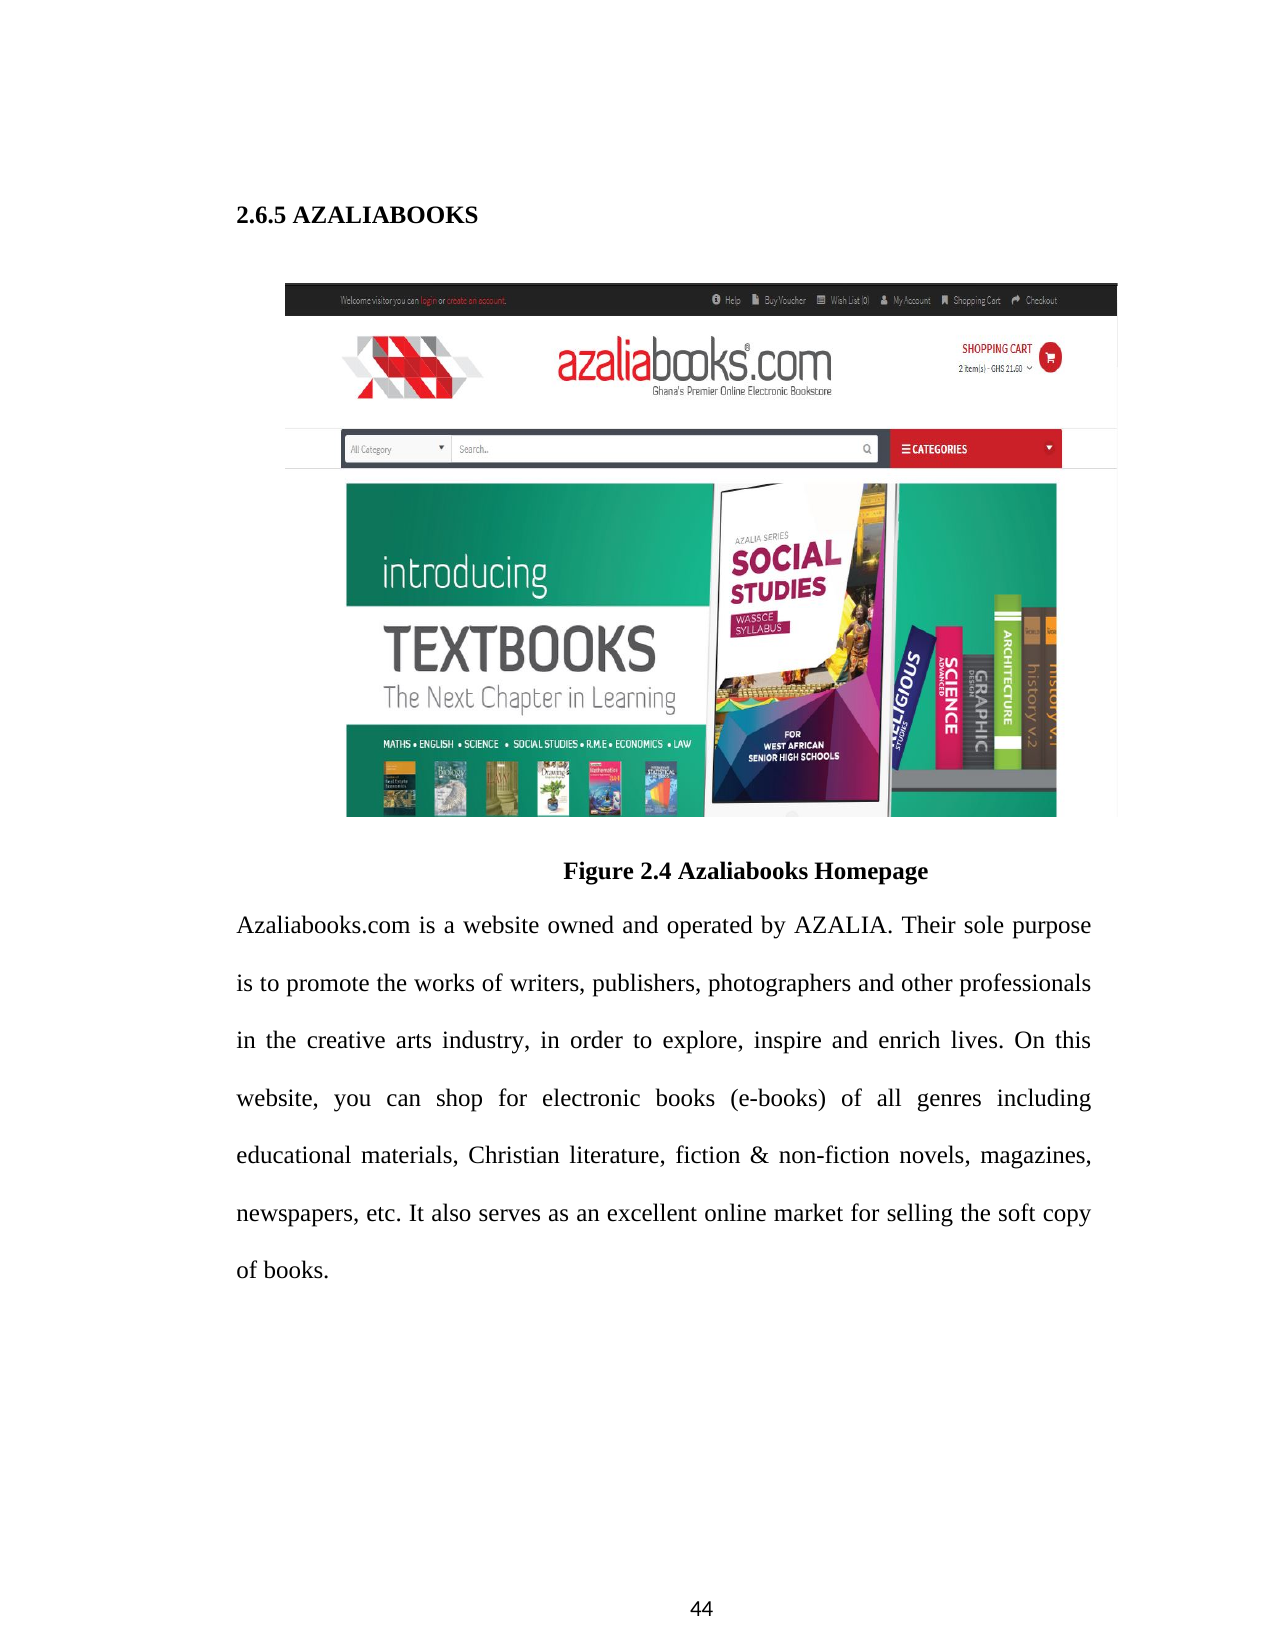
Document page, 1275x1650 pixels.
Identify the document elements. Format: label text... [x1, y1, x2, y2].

text Azaliabooks.com is a website owned and operated by AZALIA. Their sole purpose is to promote the works of writers, publishers, photographers and other professionals in the creative arts industry, in order to explore, inspire and enrich lives. On this website, you can shop for electronic books (e-books) of all genres including educational materials, Christian literature, fiction & non-fiction novels, magazines, newspapers, etc. It also serves as an excellent online market for selling the soft copy of books. [236, 910, 1093, 1284]
subtitle 2.6.5 AZALIABOOKS [236, 201, 1167, 229]
subtitle Figure 2.4 Azaliabooks Homepage [325, 856, 1167, 885]
picture [285, 283, 1118, 817]
